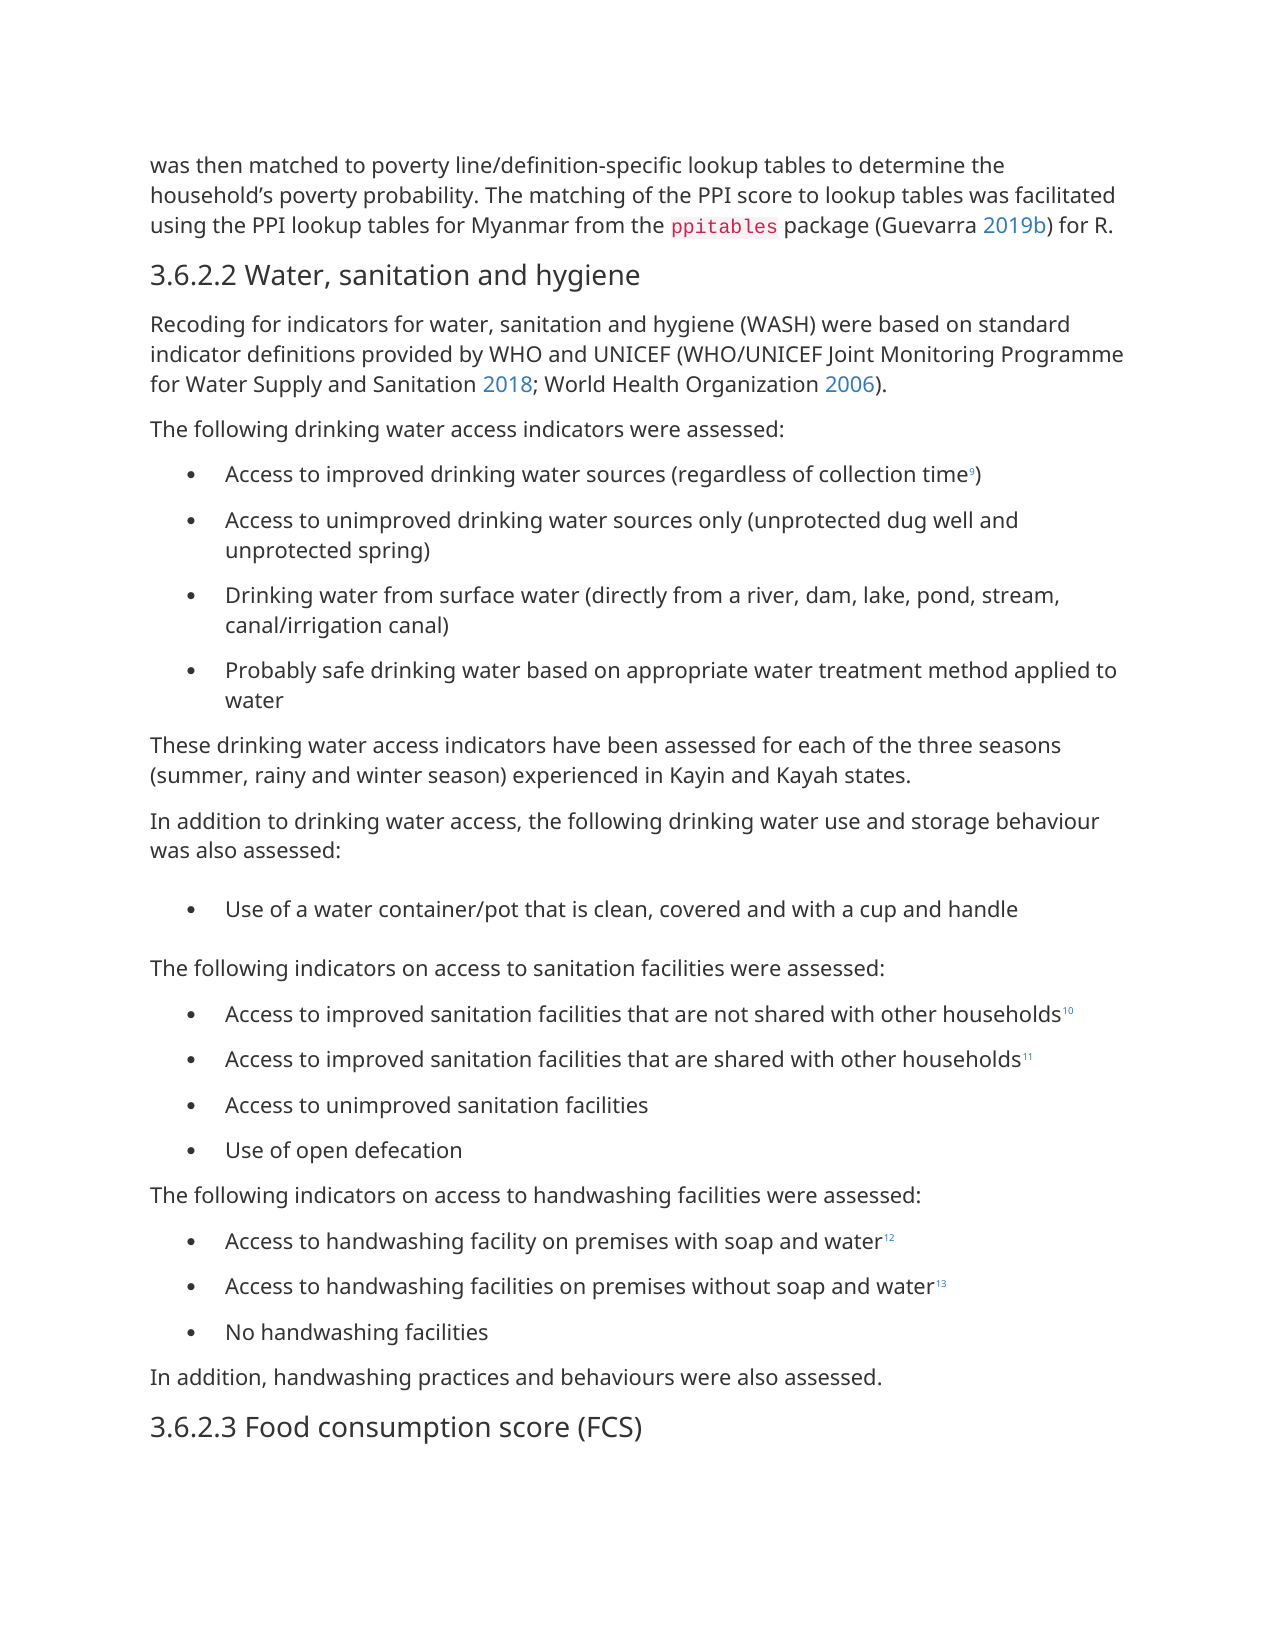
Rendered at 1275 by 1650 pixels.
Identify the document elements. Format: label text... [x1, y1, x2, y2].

text Recoding for indicators for water, sanitation and hygiene (WASH) were based on standard indicator definitions provided by WHO and UNICEF (WHO/UNICEF Joint Monitoring Programme for Water Supply and Sanitation 2018; World Health Organization 2006). [150, 309, 1125, 398]
list Access to handwashing facilities on premises without soap and water13 [187, 1271, 1125, 1301]
list Probably safe drinking water based on appropriate water treatment method applied to water [187, 655, 1125, 715]
text In addition, handwashing practices and behaviours were also assessed. [150, 1362, 1125, 1392]
list Access to improved drinking water sources (regardless of collection time9) [187, 459, 1125, 489]
list Drinking water from surface water (directly from a river, dam, lake, pond, stream, canal/irrigation canal) [187, 580, 1125, 639]
subtitle 3.6.2.3 Food consumption score (FCS) [150, 1407, 1125, 1446]
text The following indicators on access to sanitation facilities were assessed: [150, 953, 1125, 983]
text The following drinking water access indicators were assessed: [150, 414, 1125, 444]
list Access to handwashing facility on premises with soap and water12 [187, 1226, 1125, 1256]
list Access to unimproved sanitation facilities [187, 1089, 1125, 1119]
list Access to improved sanitation facilities that are shared with other households11 [187, 1044, 1125, 1074]
list No handwashing facilities [187, 1317, 1125, 1346]
list Use of a water container/pot that is clean, covered and with a cup and handle [187, 894, 1125, 924]
text The following indicators on access to handwashing facilities were assessed: [150, 1180, 1125, 1210]
text In addition to drinking water access, the following drinking water use and storage behaviour was also assessed: [150, 806, 1125, 865]
subtitle 3.6.2.2 Water, sanitation and hygiene [150, 255, 1125, 293]
list Access to improved sanitation facilities that are not shared with other households10 [187, 999, 1125, 1028]
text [150, 150, 1125, 239]
list Access to unimproved drinking water sources only (unprotected dug well and unprotected spring) [187, 505, 1125, 564]
list Use of open defecation [187, 1135, 1125, 1165]
text These drinking water access indicators have been assessed for each of the three seasons (summer, rainy and winter season) experienced in Kayin and Kayah states. [150, 730, 1125, 790]
